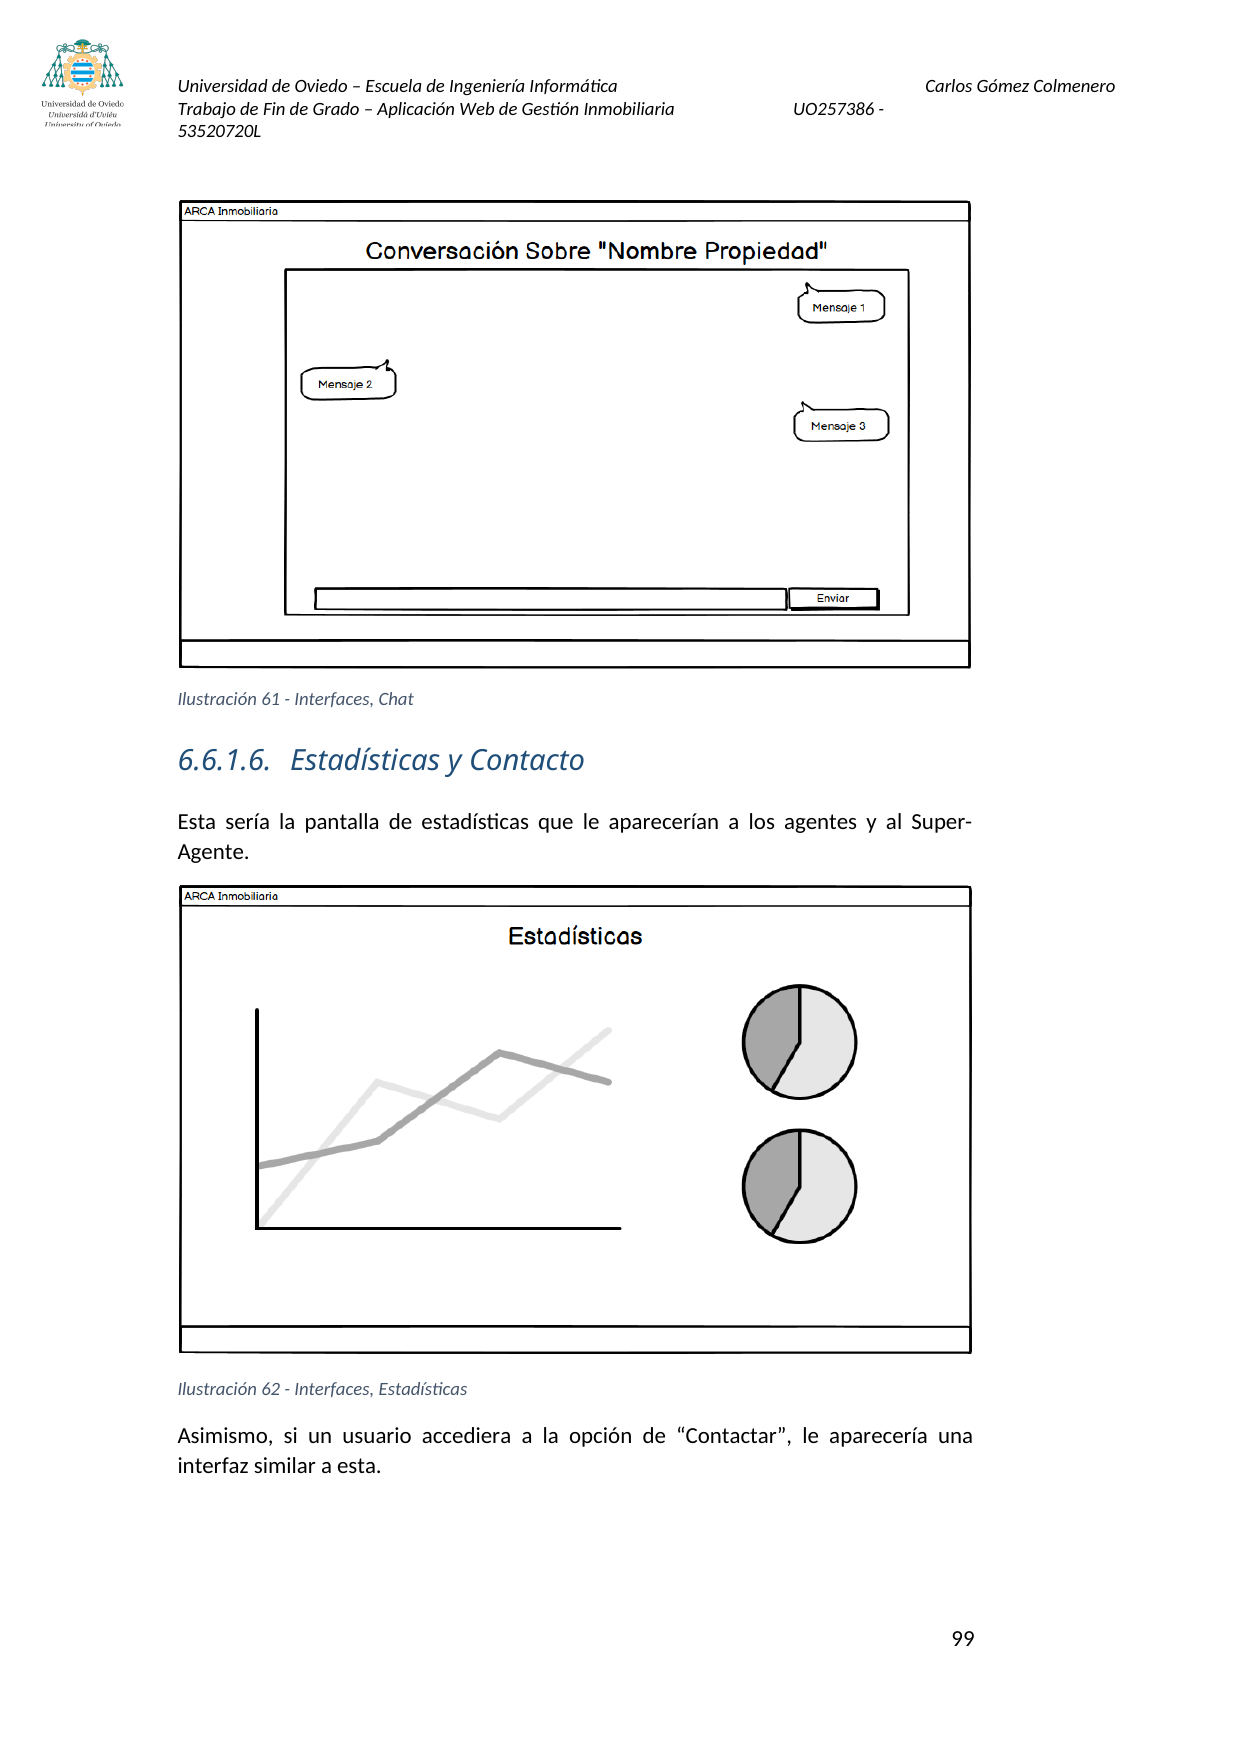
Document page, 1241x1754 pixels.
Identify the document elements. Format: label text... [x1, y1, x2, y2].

picture [177, 198, 975, 669]
subtitle Estadísticas y Contacto [177, 739, 974, 779]
picture [177, 883, 975, 1359]
text Esta sería la pantalla de estadísticas que le aparecerían a los agentes y al Super-Agente. [177, 807, 974, 865]
picture [36, 38, 124, 126]
text Ilustración 62 - Interfaces, Estadísticas [177, 1377, 974, 1400]
text Ilustración 61 - Interfaces, Chat [177, 687, 974, 710]
text Asimismo, si un usuario accediera a la opción de “Contactar”, le aparecería una interfaz similar a esta. [177, 1421, 974, 1479]
